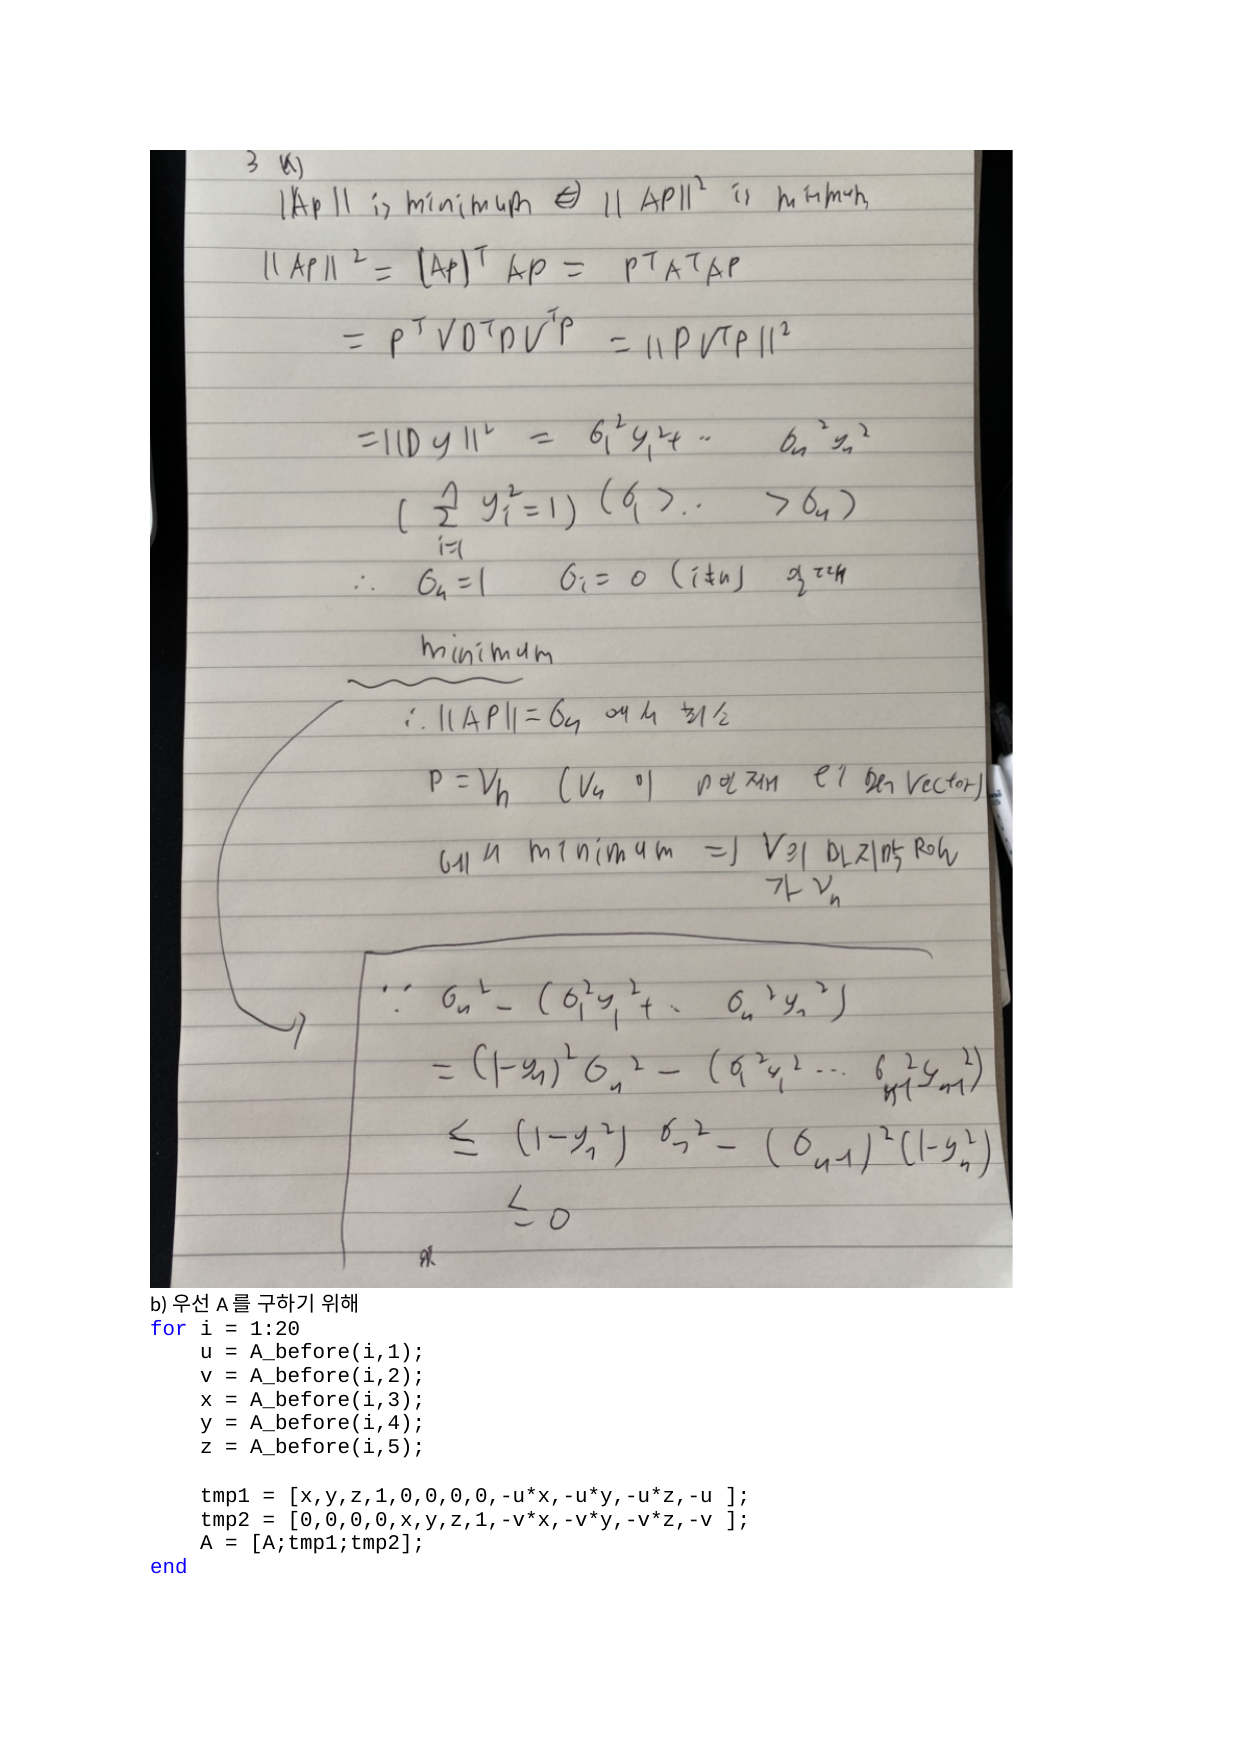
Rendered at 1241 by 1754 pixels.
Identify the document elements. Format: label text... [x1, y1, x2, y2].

text v = A_before(i,2); [150, 1365, 1090, 1389]
text z = A_before(i,5); [150, 1436, 1090, 1459]
text u = A_before(i,1); [150, 1341, 1090, 1365]
text for i = 1:20 [150, 1318, 1090, 1341]
text tmp2 = [0,0,0,0,x,y,z,1,-v*x,-v*y,-v*z,-v ]; [150, 1509, 1090, 1532]
picture [150, 150, 1013, 1288]
text b) 우선 A를 구하기 위해 [150, 1287, 1090, 1318]
text end [150, 1556, 1090, 1579]
text y = A_before(i,4); [150, 1412, 1090, 1436]
text tmp1 = [x,y,z,1,0,0,0,0,-u*x,-u*y,-u*z,-u ]; [150, 1485, 1090, 1509]
text A = [A;tmp1;tmp2]; [150, 1532, 1090, 1556]
text x = A_before(i,3); [150, 1389, 1090, 1412]
